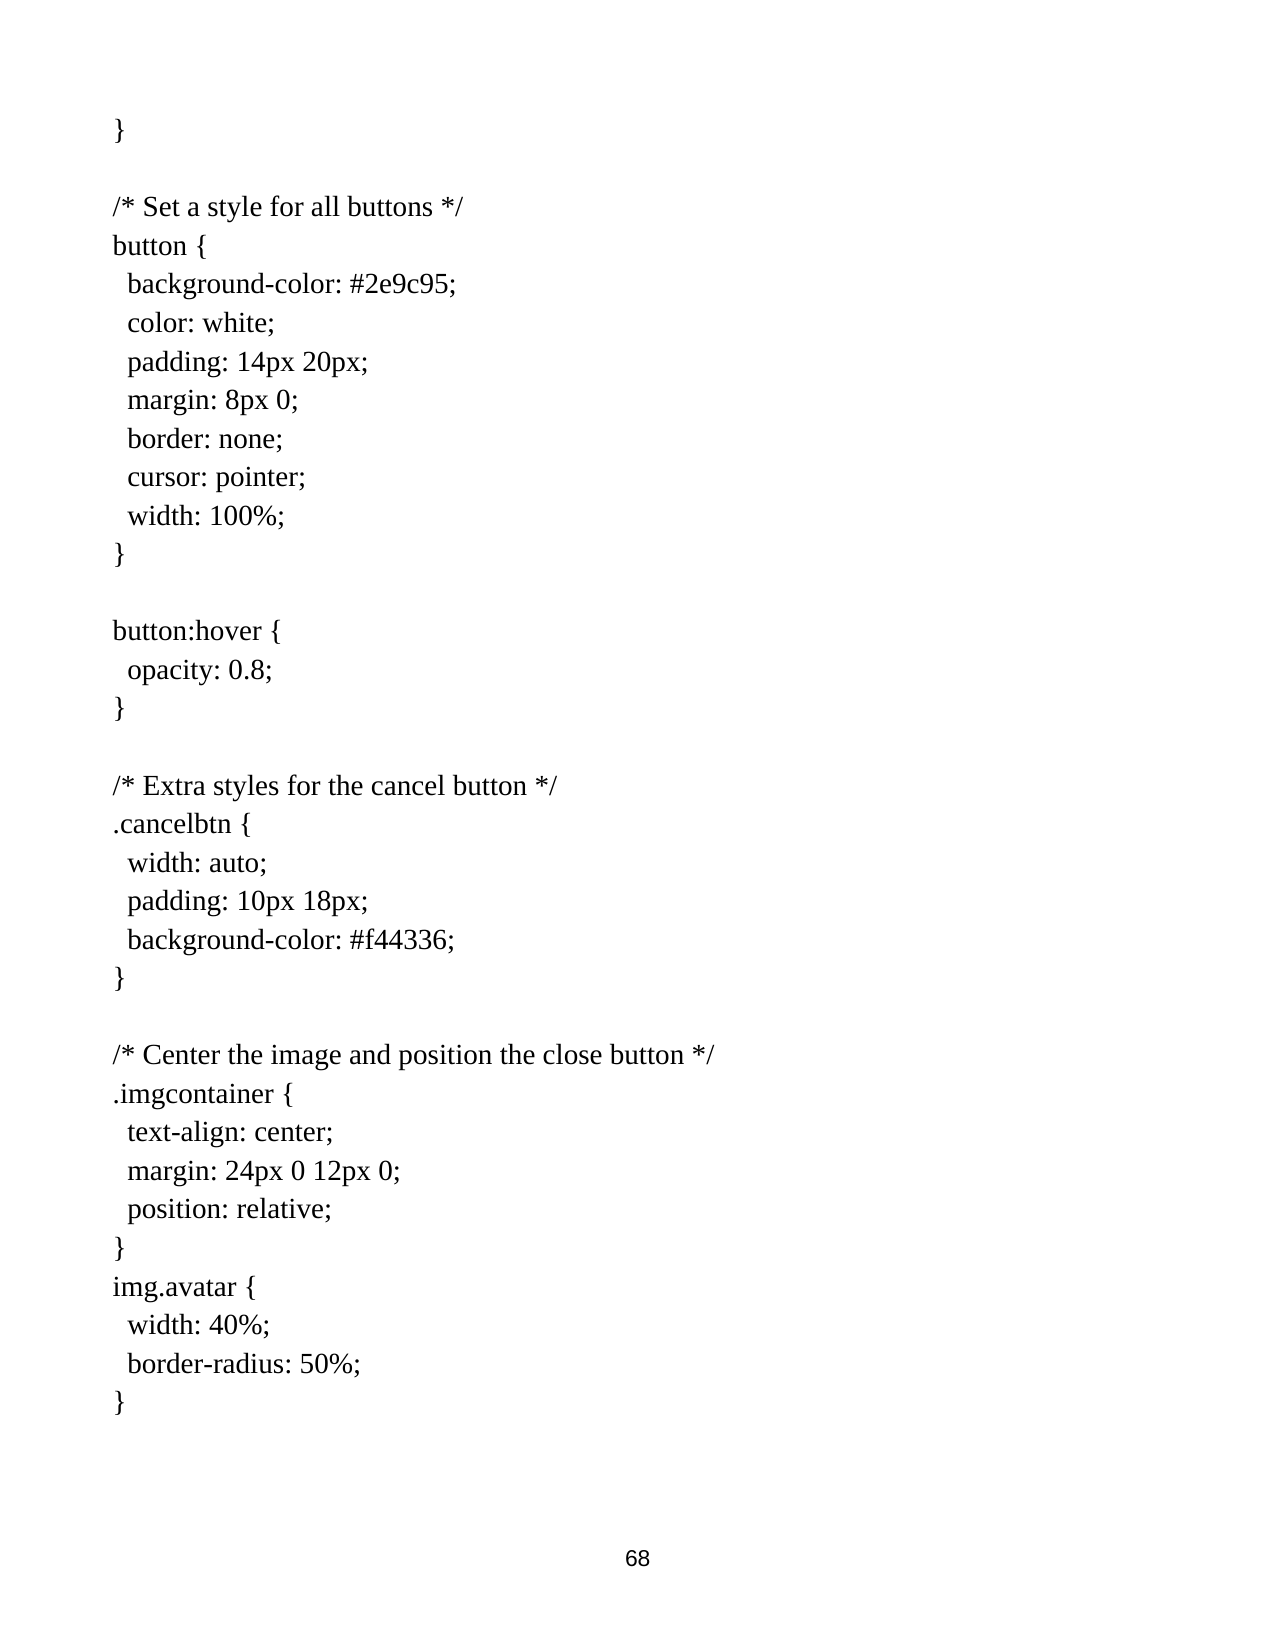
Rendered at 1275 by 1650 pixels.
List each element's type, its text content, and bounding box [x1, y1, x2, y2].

text margin: 24px 0 12px 0; [112, 1153, 1162, 1187]
text border: none; [112, 421, 1162, 454]
text width: auto; [112, 845, 1162, 878]
text cursor: pointer; [112, 459, 1162, 493]
text button:hover { [112, 613, 1162, 647]
text background-color: #2e9c95; [112, 267, 1162, 300]
text background-color: #f44336; [112, 922, 1162, 955]
text margin: 8px 0; [112, 382, 1162, 416]
text border-radius: 50%; [112, 1346, 1162, 1379]
text button { [112, 228, 1162, 262]
text } [112, 1230, 1162, 1264]
text padding: 10px 18px; [112, 883, 1162, 917]
text } [112, 960, 1162, 994]
text /* Set a style for all buttons */ [112, 189, 1162, 223]
text .imgcontainer { [112, 1076, 1162, 1109]
text .cancelbtn { [112, 806, 1162, 840]
text /* Extra styles for the cancel button */ [112, 768, 1162, 801]
text } [112, 691, 1162, 724]
text padding: 14px 20px; [112, 344, 1162, 377]
text } [112, 112, 1162, 146]
text /* Center the image and position the close button */ [112, 1037, 1162, 1071]
text position: relative; [112, 1192, 1162, 1225]
text img.avatar { [112, 1269, 1162, 1302]
text width: 100%; [112, 498, 1162, 531]
text text-align: center; [112, 1114, 1162, 1148]
text } [112, 1384, 1162, 1418]
text } [112, 536, 1162, 570]
text opacity: 0.8; [112, 652, 1162, 686]
text color: white; [112, 305, 1162, 339]
text width: 40%; [112, 1307, 1162, 1341]
